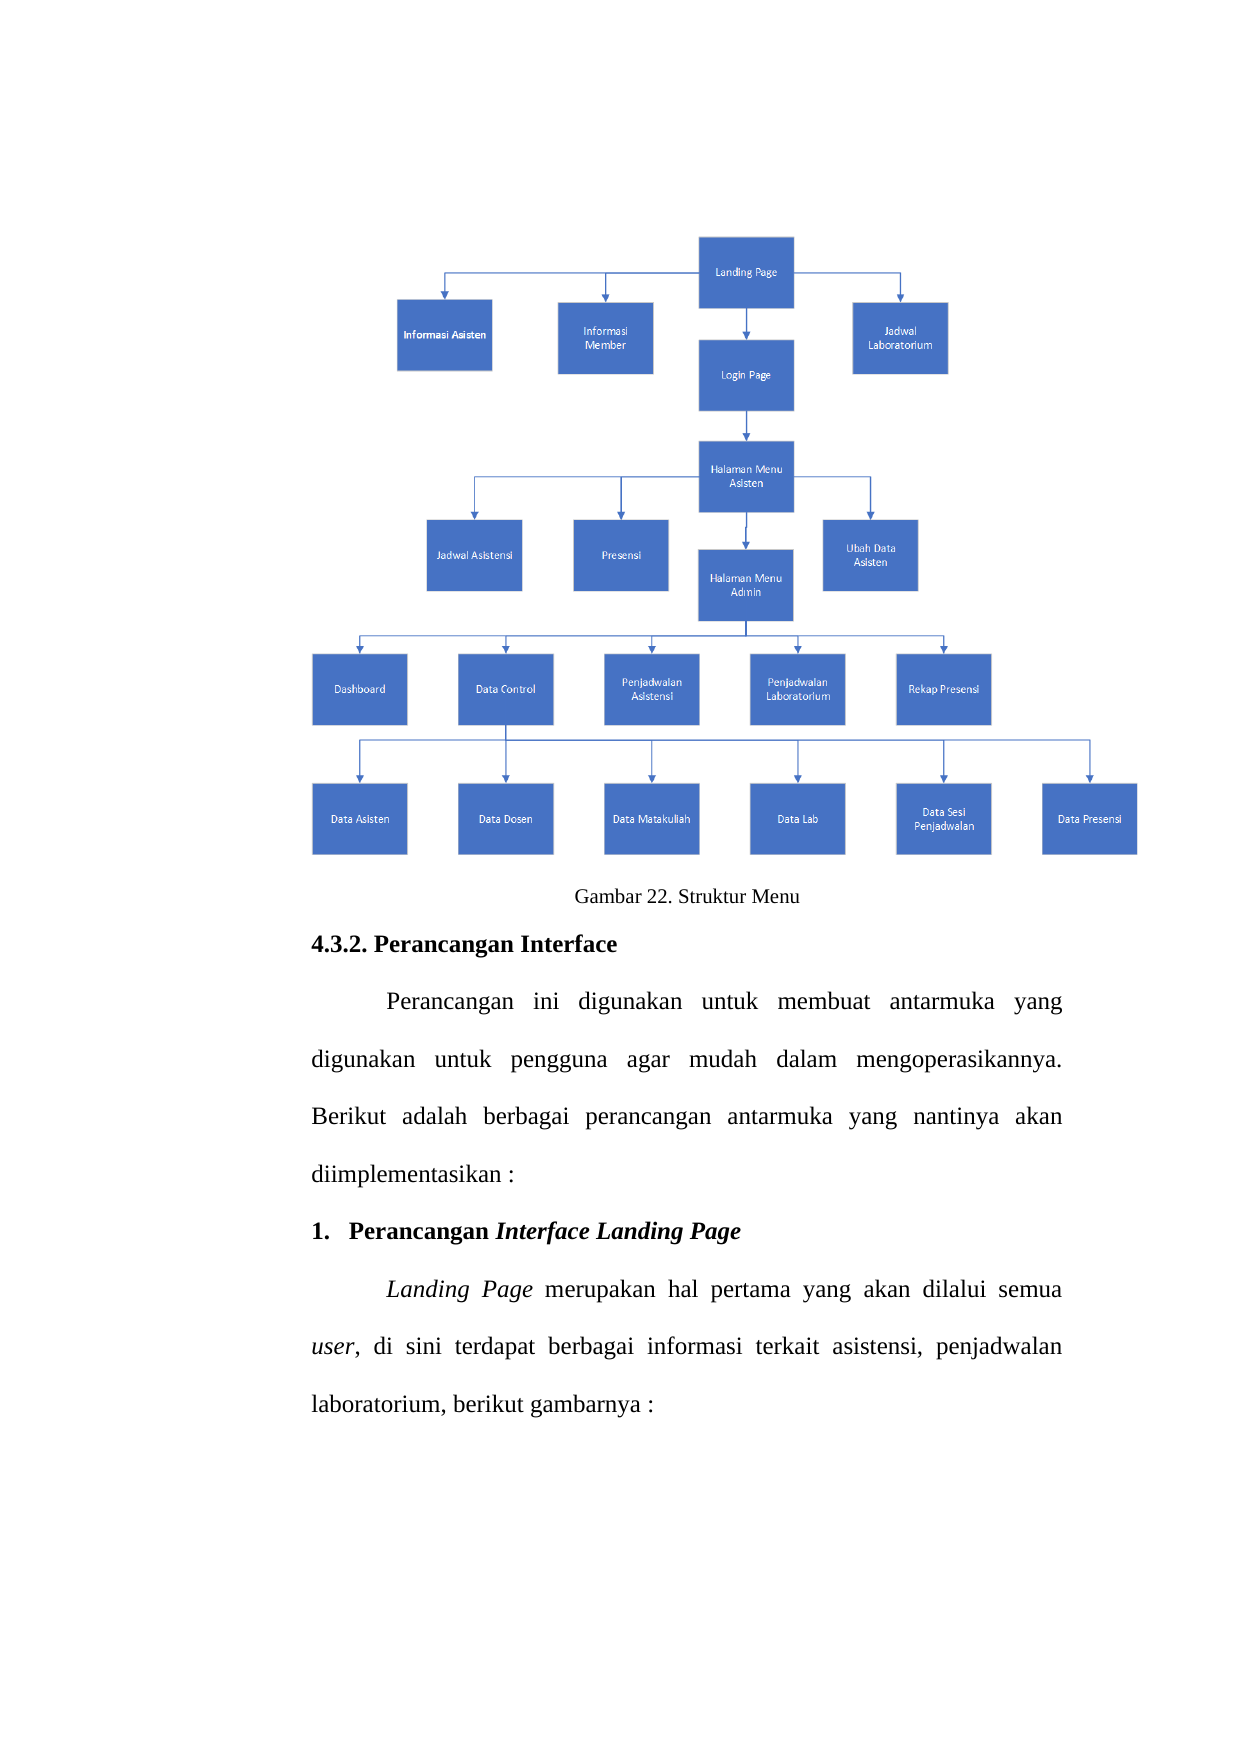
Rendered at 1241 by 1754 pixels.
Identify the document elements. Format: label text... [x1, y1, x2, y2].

list Perancangan Interface Landing Page [311, 1216, 1063, 1245]
picture [311, 236, 1138, 855]
text Gambar 22. Struktur Menu [236, 884, 1063, 908]
subtitle 4.3.2. Perancangan Interface [236, 929, 1063, 957]
text Landing Page merupakan hal pertama yang akan dilalui semua user, di sini terdapat berbagai informasi terkait asistensi, penjadwalan laboratorium, berikut gambarnya : [311, 1274, 1063, 1417]
text Perancangan ini digunakan untuk membuat antarmuka yang digunakan untuk pengguna agar mudah dalam mengoperasikannya. Berikut adalah berbagai perancangan antarmuka yang nantinya akan diimplementasikan : [311, 986, 1063, 1187]
